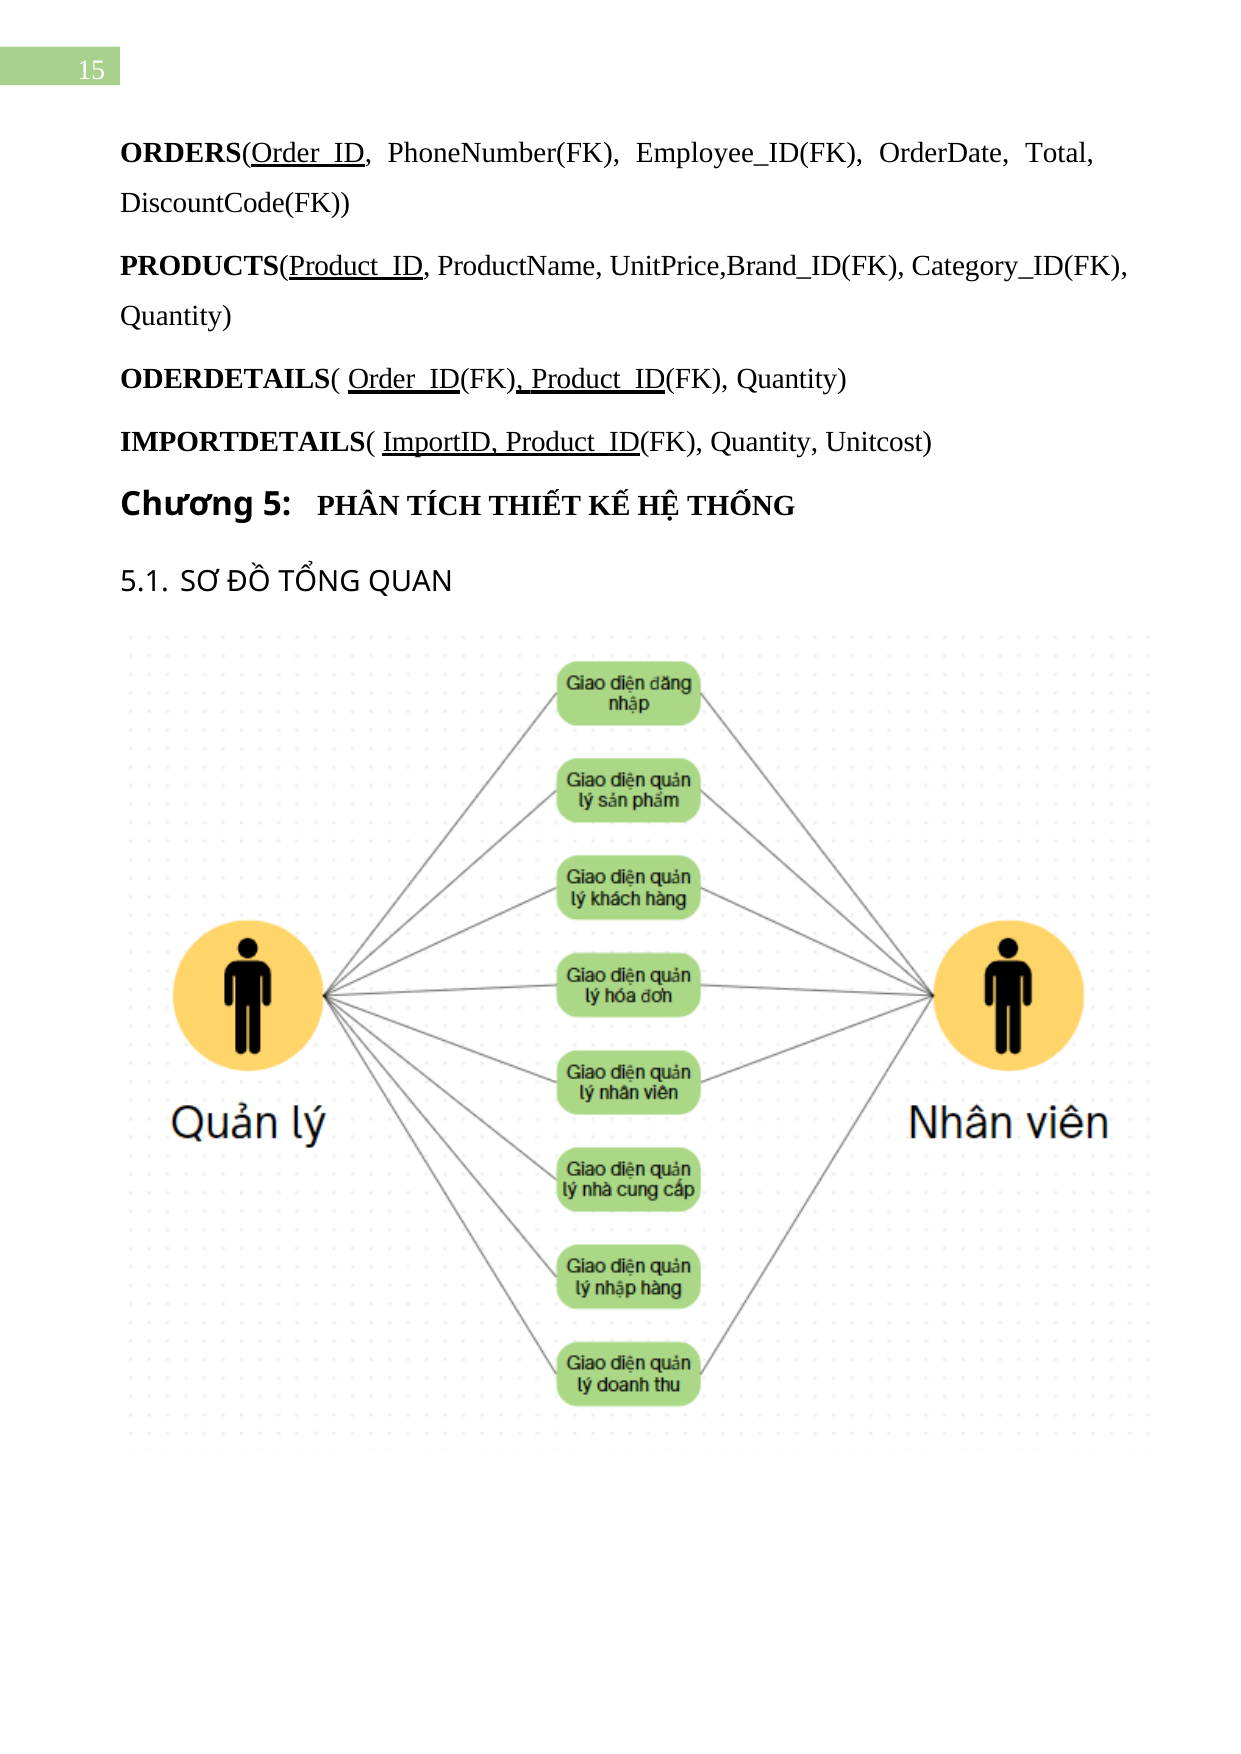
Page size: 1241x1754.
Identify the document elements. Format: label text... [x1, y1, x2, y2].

subtitle SƠ ĐỒ TỔNG QUAN [120, 561, 1150, 600]
text IMPORTDETAILS( ImportID, Product_ID(FK), Quantity, Unitcost) [120, 424, 1150, 458]
text ODERDETAILS( Order_ID(FK), Product_ID(FK), Quantity) [120, 361, 1150, 395]
text ORDERS(Order_ID, PhoneNumber(FK), Employee_ID(FK), OrderDate, Total, DiscountCode(FK)) [120, 135, 1150, 219]
text PRODUCTS(Product_ID, ProductName, UnitPrice,Brand_ID(FK), Category_ID(FK), Quantity) [120, 248, 1150, 332]
list PHÂN TÍCH THIẾT KẾ HỆ THỐNG [120, 480, 1150, 526]
picture [120, 632, 1151, 1451]
